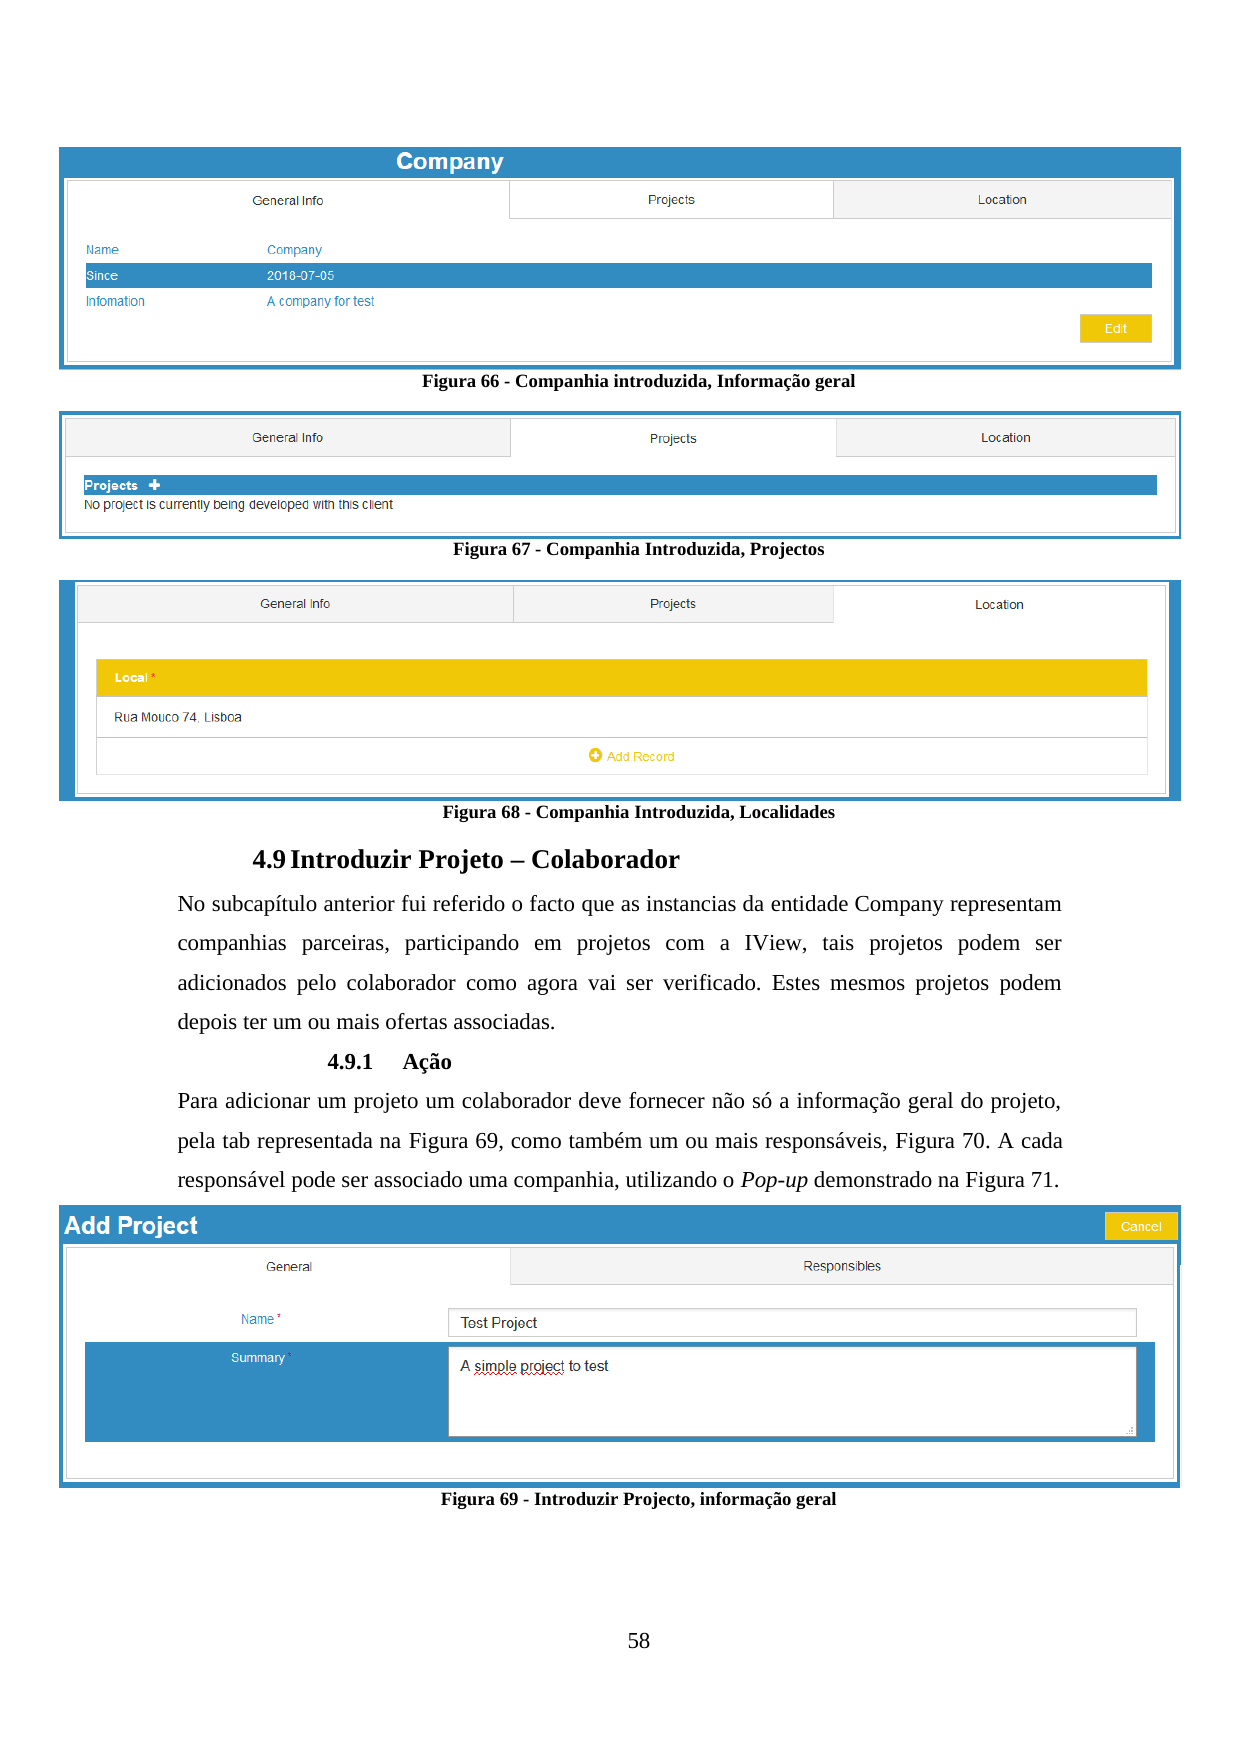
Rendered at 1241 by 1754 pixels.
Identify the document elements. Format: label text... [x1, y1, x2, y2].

picture [59, 580, 1182, 801]
picture [59, 147, 1182, 370]
text No subcapítulo anterior fui referido o facto que as instancias da entidade Company representam companhias parceiras, participando em projetos com a IView, tais projetos podem ser adicionados pelo colaborador como agora vai ser verificado. Estes mesmos projetos podem depois ter um ou mais ofertas associadas. [177, 890, 1063, 1035]
text Figura - Companhia Introduzida, Projectos [177, 539, 1063, 560]
text Figura - Companhia Introduzida, Localidades [177, 801, 1063, 822]
list Ação [327, 1048, 1063, 1074]
text Para adicionar um projeto um colaborador deve fornecer não só a informação geral do projeto, pela tab representada na Figura 69, como também um ou mais responsáveis, Figura 70. A cada responsável pode ser associado uma companhia, utilizando o Pop-up demonstrado na Figura 71. [177, 1087, 1063, 1193]
text Figura - Companhia introduzida, Informação geral [177, 370, 1063, 391]
subtitle Introduzir Projeto – Colaborador [252, 843, 1063, 874]
picture [59, 1205, 1182, 1488]
text Figura - Introduzir Projecto, informação geral [177, 1488, 1063, 1509]
picture [59, 411, 1182, 539]
